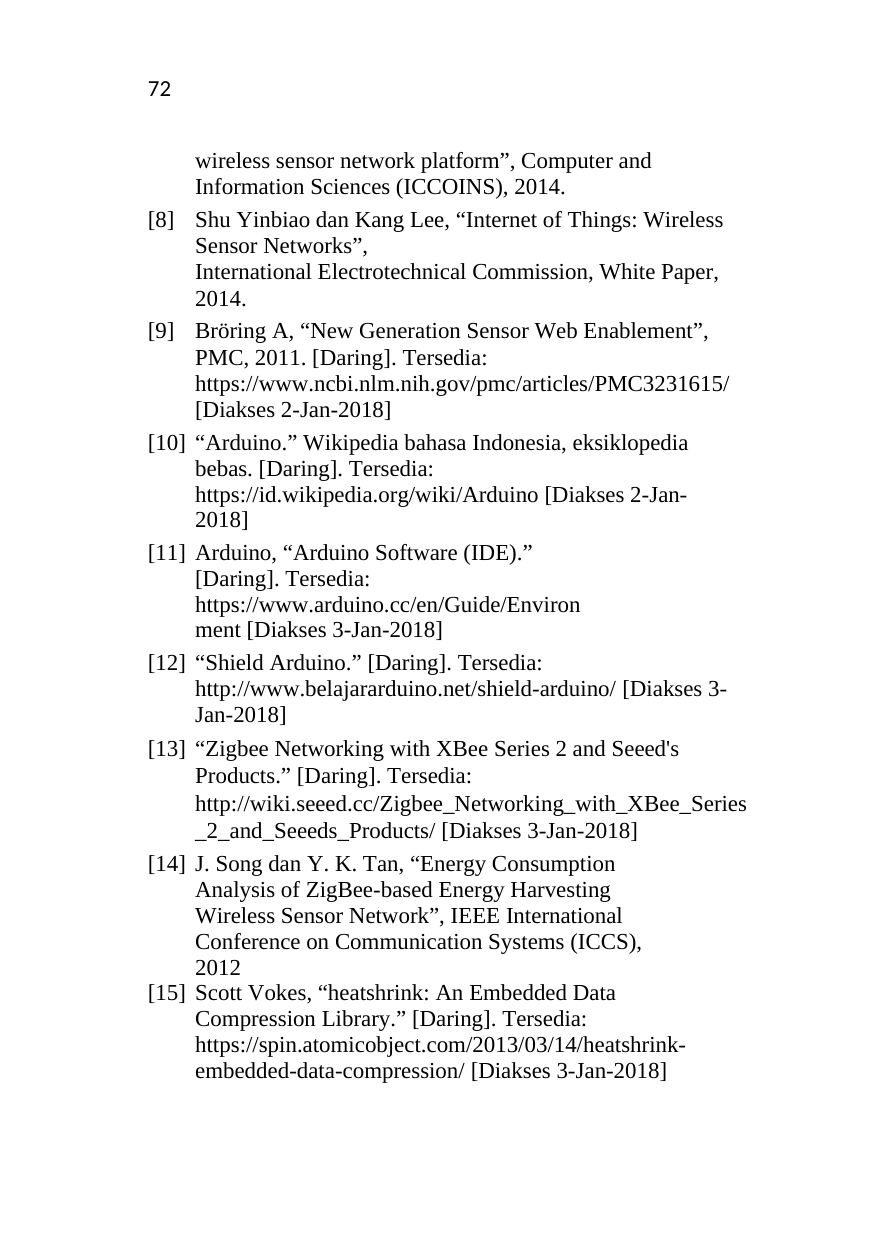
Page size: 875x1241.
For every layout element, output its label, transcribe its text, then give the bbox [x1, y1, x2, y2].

list Scott Vokes, “heatshrink: An Embedded Data Compression Library.” [Daring]. Tersedia: https://spin.atomicobject.com/2013/03/14/heatshrink-embedded-data-compression/ [Diakses 3-Jan-2018] [148, 980, 693, 1083]
list “Shield Arduino.” [Daring]. Tersedia: http://www.belajararduino.net/shield-arduino/ [Diakses 3-Jan-2018] [148, 650, 741, 727]
list “Arduino.” Wikipedia bahasa Indonesia, eksiklopedia bebas. [Daring]. Tersedia: https://id.wikipedia.org/wiki/Arduino [Diakses 2-Jan-2018] [148, 430, 696, 533]
list J. Song dan Y. K. Tan, “Energy Consumption Analysis of ZigBee-based Energy Harvesting Wireless Sensor Network”, IEEE International Conference on Communication Systems (ICCS), 2012 [148, 851, 693, 980]
list “Zigbee Networking with XBee Series 2 and Seeed's Products.” [Daring]. Tersedia: http://wiki.seeed.cc/Zigbee_Networking_with_XBee_Series_2_and_Seeeds_Products/ [Diakses 3-Jan-2018] [148, 735, 754, 843]
text International Electrotechnical Commission, White Paper, 2014. [195, 258, 756, 311]
list Arduino, “Arduino Software (IDE).” [Daring]. Tersedia: https://www.arduino.cc/en/Guide/Environment [Diakses 3-Jan-2018] [148, 540, 581, 643]
list Bröring A, “New Generation Sensor Web Enablement”, PMC, 2011. [Daring]. Tersedia: https://www.ncbi.nlm.nih.gov/pmc/articles/PMC3231615/ [Diakses 2-Jan-2018] [148, 317, 756, 423]
list Shu Yinbiao dan Kang Lee, “Internet of Things: Wireless Sensor Networks”, [148, 206, 756, 258]
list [148, 148, 700, 199]
